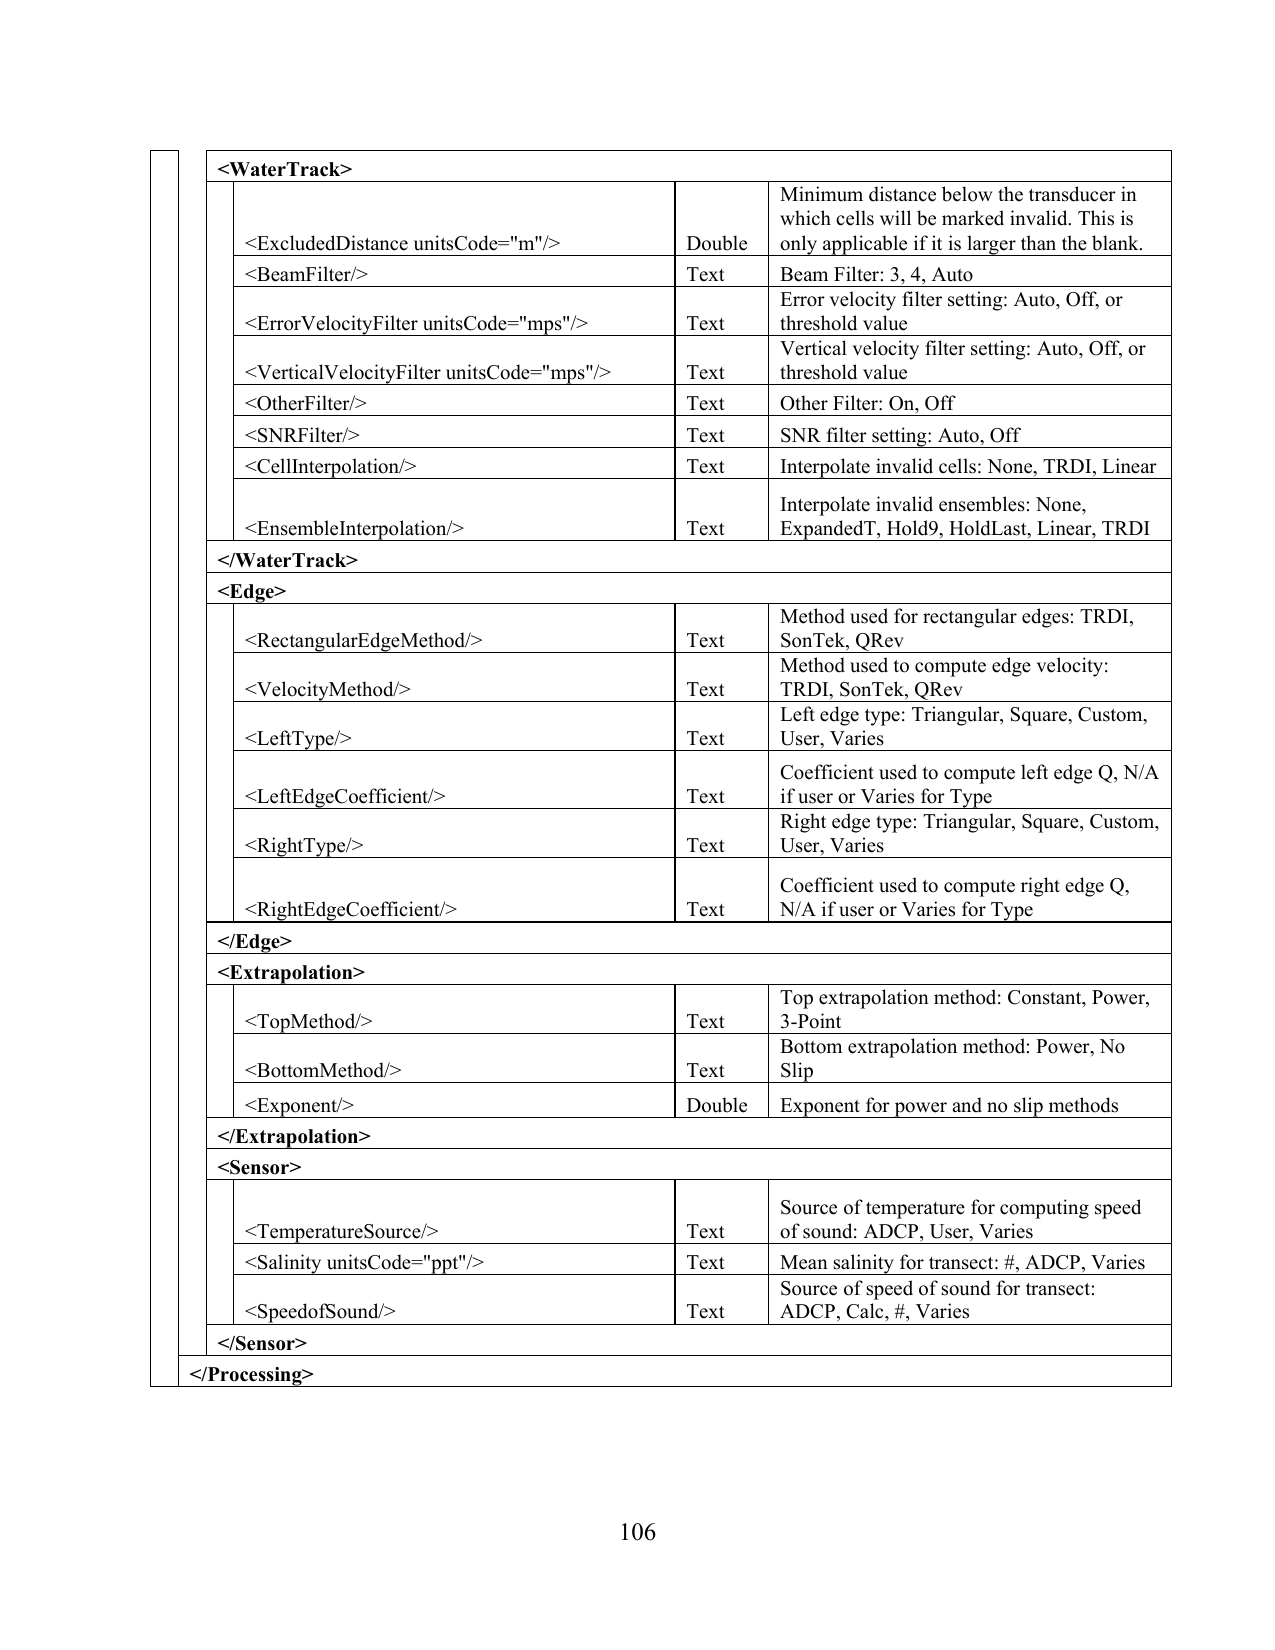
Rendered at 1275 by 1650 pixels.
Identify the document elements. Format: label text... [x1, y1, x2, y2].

table_cell [207, 604, 233, 921]
table_cell <Salinity unitsCode="ppt"/> [234, 1244, 674, 1274]
table_cell Top extrapolation method: Constant, Power, 3-Point [769, 985, 1171, 1033]
table_cell Minimum distance below the transducer in which cells will be marked invalid. This is only applicable if it is larger than the blank. [769, 182, 1171, 254]
table_cell Coefficient used to compute right edge Q, N/A if user or Varies for Type [769, 858, 1171, 921]
table_cell Error velocity filter setting: Auto, Off, or threshold value [769, 287, 1171, 335]
table_cell Method used for rectangular edges: TRDI, SonTek, QRev [769, 604, 1171, 652]
table_cell </Extrapolation> [207, 1118, 1171, 1148]
table_cell Method used to compute edge velocity: TRDI, SonTek, QRev [769, 653, 1171, 701]
table_cell Vertical velocity filter setting: Auto, Off, or threshold value [769, 336, 1171, 384]
table_cell Text [676, 448, 768, 478]
table_cell <CellInterpolation/> [234, 448, 674, 478]
table_cell Text [676, 1275, 768, 1323]
table_cell SNR filter setting: Auto, Off [769, 416, 1171, 447]
table_cell Text [676, 1034, 768, 1082]
table_cell <OtherFilter/> [234, 385, 674, 415]
table_cell Text [676, 604, 768, 652]
table_cell Text [676, 809, 768, 857]
table_cell <SNRFilter/> [234, 416, 674, 447]
table_cell Text [676, 479, 768, 540]
table_cell Text [676, 1180, 768, 1243]
table_header <WaterTrack> [207, 151, 1171, 181]
table_cell Double [676, 182, 768, 254]
table_cell <TopMethod/> [234, 985, 674, 1033]
table_cell Text [676, 985, 768, 1033]
table_cell Text [676, 336, 768, 384]
table_header [179, 150, 206, 1355]
table_cell <TemperatureSource/> [234, 1180, 674, 1243]
table_cell Source of speed of sound for transect: ADCP, Calc, #, Varies [769, 1275, 1171, 1323]
table_cell <EnsembleInterpolation/> [234, 479, 674, 540]
table_cell </Edge> [207, 923, 1171, 953]
table_cell Exponent for power and no slip methods [769, 1083, 1171, 1117]
table_cell <Edge> [207, 573, 1171, 603]
table_cell <BottomMethod/> [234, 1034, 674, 1082]
table_cell Text [676, 751, 768, 808]
table_cell Double [676, 1083, 768, 1117]
table_cell <SpeedofSound/> [234, 1275, 674, 1323]
table_cell Mean salinity for transect: #, ADCP, Varies [769, 1244, 1171, 1274]
table_cell Beam Filter: 3, 4, Auto [769, 256, 1171, 286]
table_cell <RightEdgeCoefficient/> [234, 858, 674, 921]
table_cell <LeftEdgeCoefficient/> [234, 751, 674, 808]
table_cell <BeamFilter/> [234, 256, 674, 286]
table_cell <Sensor> [207, 1149, 1171, 1179]
table_cell </Processing> [179, 1356, 1171, 1386]
table_cell Source of temperature for computing speed of sound: ADCP, User, Varies [769, 1180, 1171, 1243]
table_cell [207, 985, 233, 1117]
table_cell Text [676, 702, 768, 750]
table_cell Text [676, 287, 768, 335]
table_cell Right edge type: Triangular, Square, Custom, User, Varies [769, 809, 1171, 857]
table_cell Interpolate invalid ensembles: None, ExpandedT, Hold9, HoldLast, Linear, TRDI [769, 479, 1171, 540]
table_cell </WaterTrack> [207, 541, 1171, 572]
table_cell <LeftType/> [234, 702, 674, 750]
table_cell <RightType/> [234, 809, 674, 857]
table_cell Text [676, 385, 768, 415]
table_cell [207, 1180, 233, 1323]
table_cell Other Filter: On, Off [769, 385, 1171, 415]
table_cell Text [676, 416, 768, 447]
table_cell <ExcludedDistance unitsCode="m"/> [234, 182, 674, 254]
table_cell <VerticalVelocityFilter unitsCode="mps"/> [234, 336, 674, 384]
table_cell Interpolate invalid cells: None, TRDI, Linear [769, 448, 1171, 478]
table_cell Text [676, 653, 768, 701]
table_cell </Sensor> [207, 1325, 1171, 1355]
table_cell Text [676, 1244, 768, 1274]
table_cell <Exponent/> [234, 1083, 674, 1117]
table_cell <Extrapolation> [207, 954, 1171, 984]
table_cell Coefficient used to compute left edge Q, N/A if user or Varies for Type [769, 751, 1171, 808]
table_cell <VelocityMethod/> [234, 653, 674, 701]
table_cell Text [676, 858, 768, 921]
table_cell <ErrorVelocityFilter unitsCode="mps"/> [234, 287, 674, 335]
table_cell Text [676, 256, 768, 286]
table_cell [207, 182, 233, 540]
table_cell Bottom extrapolation method: Power, No Slip [769, 1034, 1171, 1082]
table_cell <RectangularEdgeMethod/> [234, 604, 674, 652]
table_cell Left edge type: Triangular, Square, Custom, User, Varies [769, 702, 1171, 750]
table_header [151, 151, 178, 1386]
